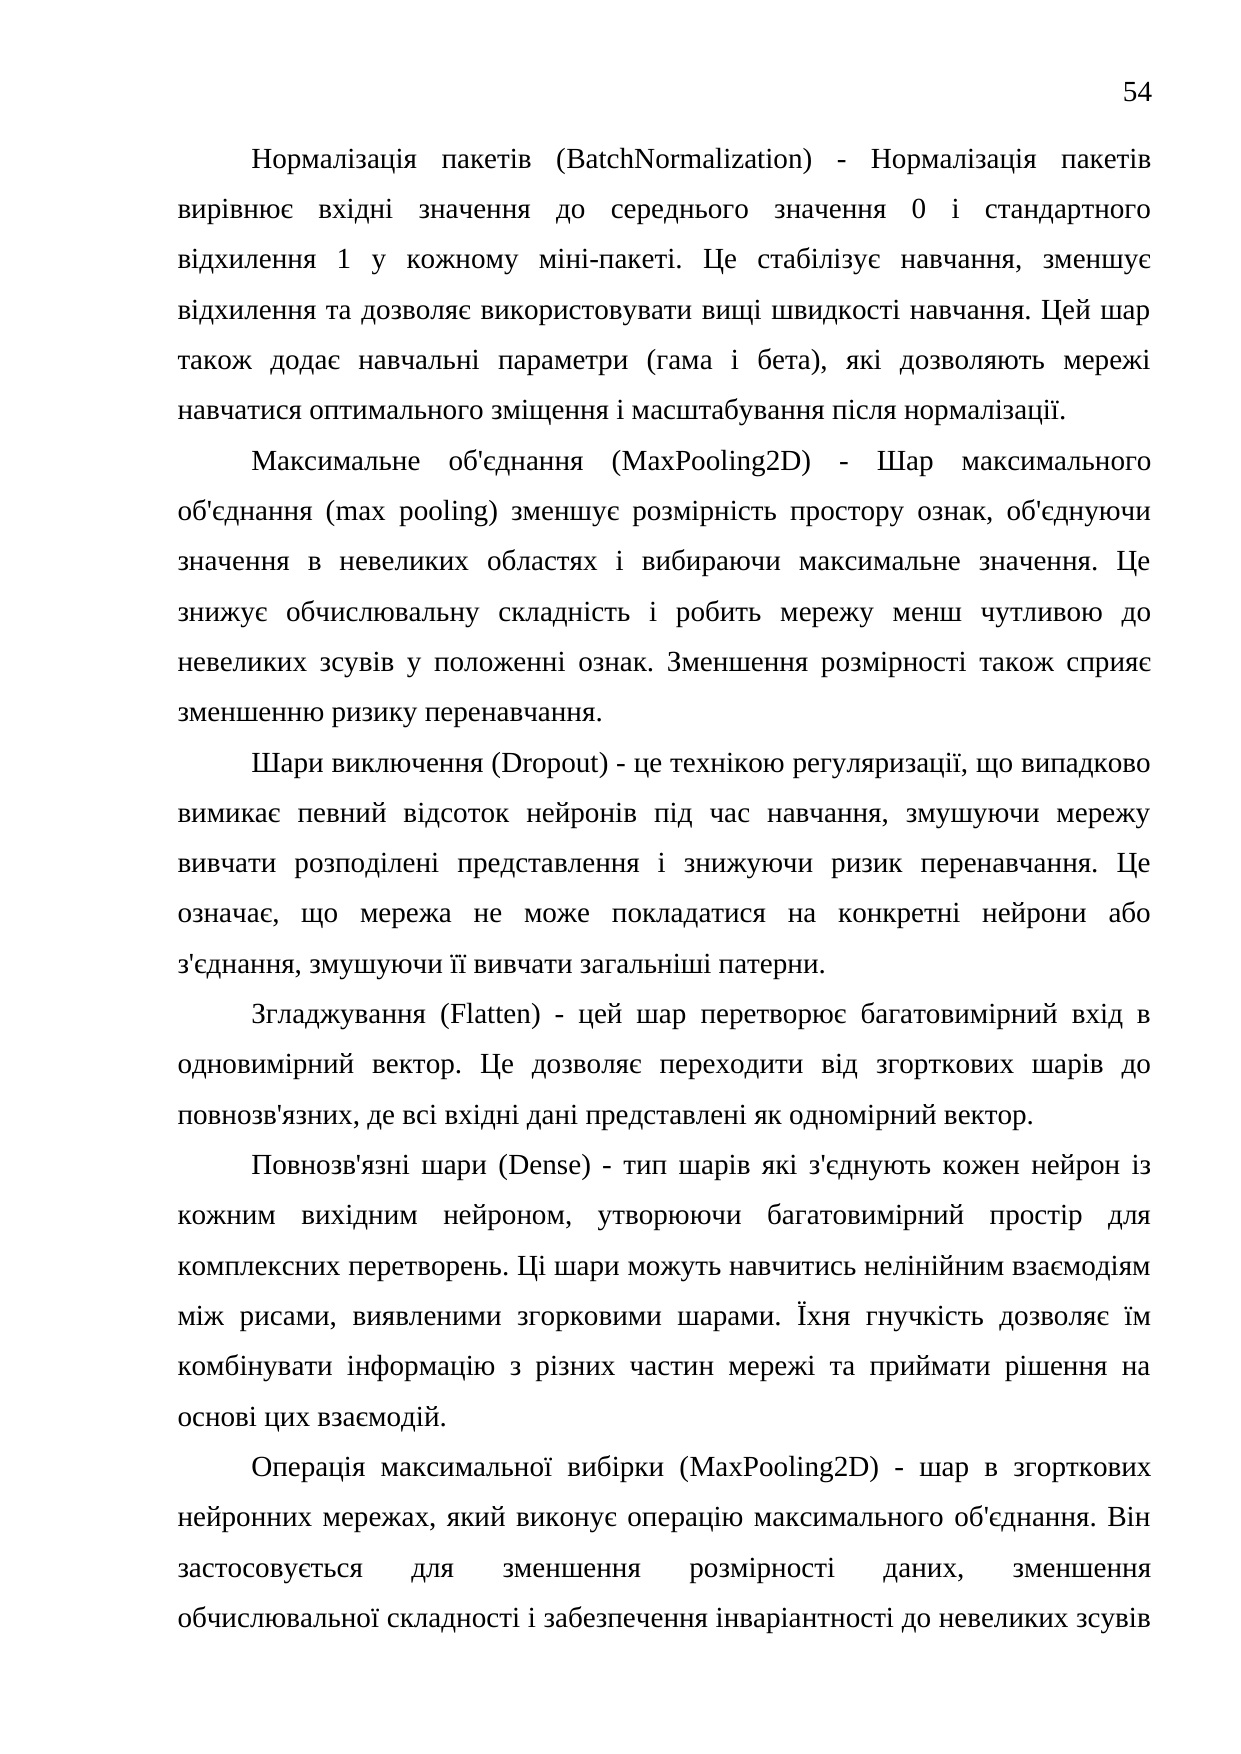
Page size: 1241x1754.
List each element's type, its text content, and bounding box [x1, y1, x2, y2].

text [177, 1449, 1152, 1633]
text Згладжування (Flatten) - цей шар перетворює багатовимірний вхід в одновимірний вектор. Це дозволяє переходити від згорткових шарів до повнозв'язних, де всі вхідні дані представлені як одномірний вектор. [177, 996, 1152, 1130]
text Шари виключення (Dropout) - це технікою регуляризації, що випадково вимикає певний відсоток нейронів під час навчання, змушуючи мережу вивчати розподілені представлення і знижуючи ризик перенавчання. Це означає, що мережа не може покладатися на конкретні нейрони або з'єднання, змушуючи її вивчати загальніші патерни. [177, 745, 1152, 979]
text Нормалізація пакетів (BatchNormalization) - Нормалізація пакетів вирівнює вхідні значення до середнього значення 0 і стандартного відхилення 1 у кожному міні-пакеті. Це стабілізує навчання, зменшує відхилення та дозволяє використовувати вищі швидкості навчання. Цей шар також додає навчальні параметри (гама і бета), які дозволяють мережі навчатися оптимального зміщення і масштабування після нормалізації. [177, 141, 1152, 426]
text Максимальне об'єднання (MaxPooling2D) - Шар максимального об'єднання (max pooling) зменшує розмірність простору ознак, об'єднуючи значення в невеликих областях і вибираючи максимальне значення. Це знижує обчислювальну складність і робить мережу менш чутливою до невеликих зсувів у положенні ознак. Зменшення розмірності також сприяє зменшенню ризику перенавчання. [177, 443, 1152, 728]
text Повнозв'язні шари (Dense) - тип шарів які з'єднують кожен нейрон із кожним вихідним нейроном, утворюючи багатовимірний простір для комплексних перетворень. Ці шари можуть навчитись нелінійним взаємодіям між рисами, виявленими згорковими шарами. Їхня гнучкість дозволяє їм комбінувати інформацію з різних частин мережі та приймати рішення на основі цих взаємодій. [177, 1147, 1152, 1432]
